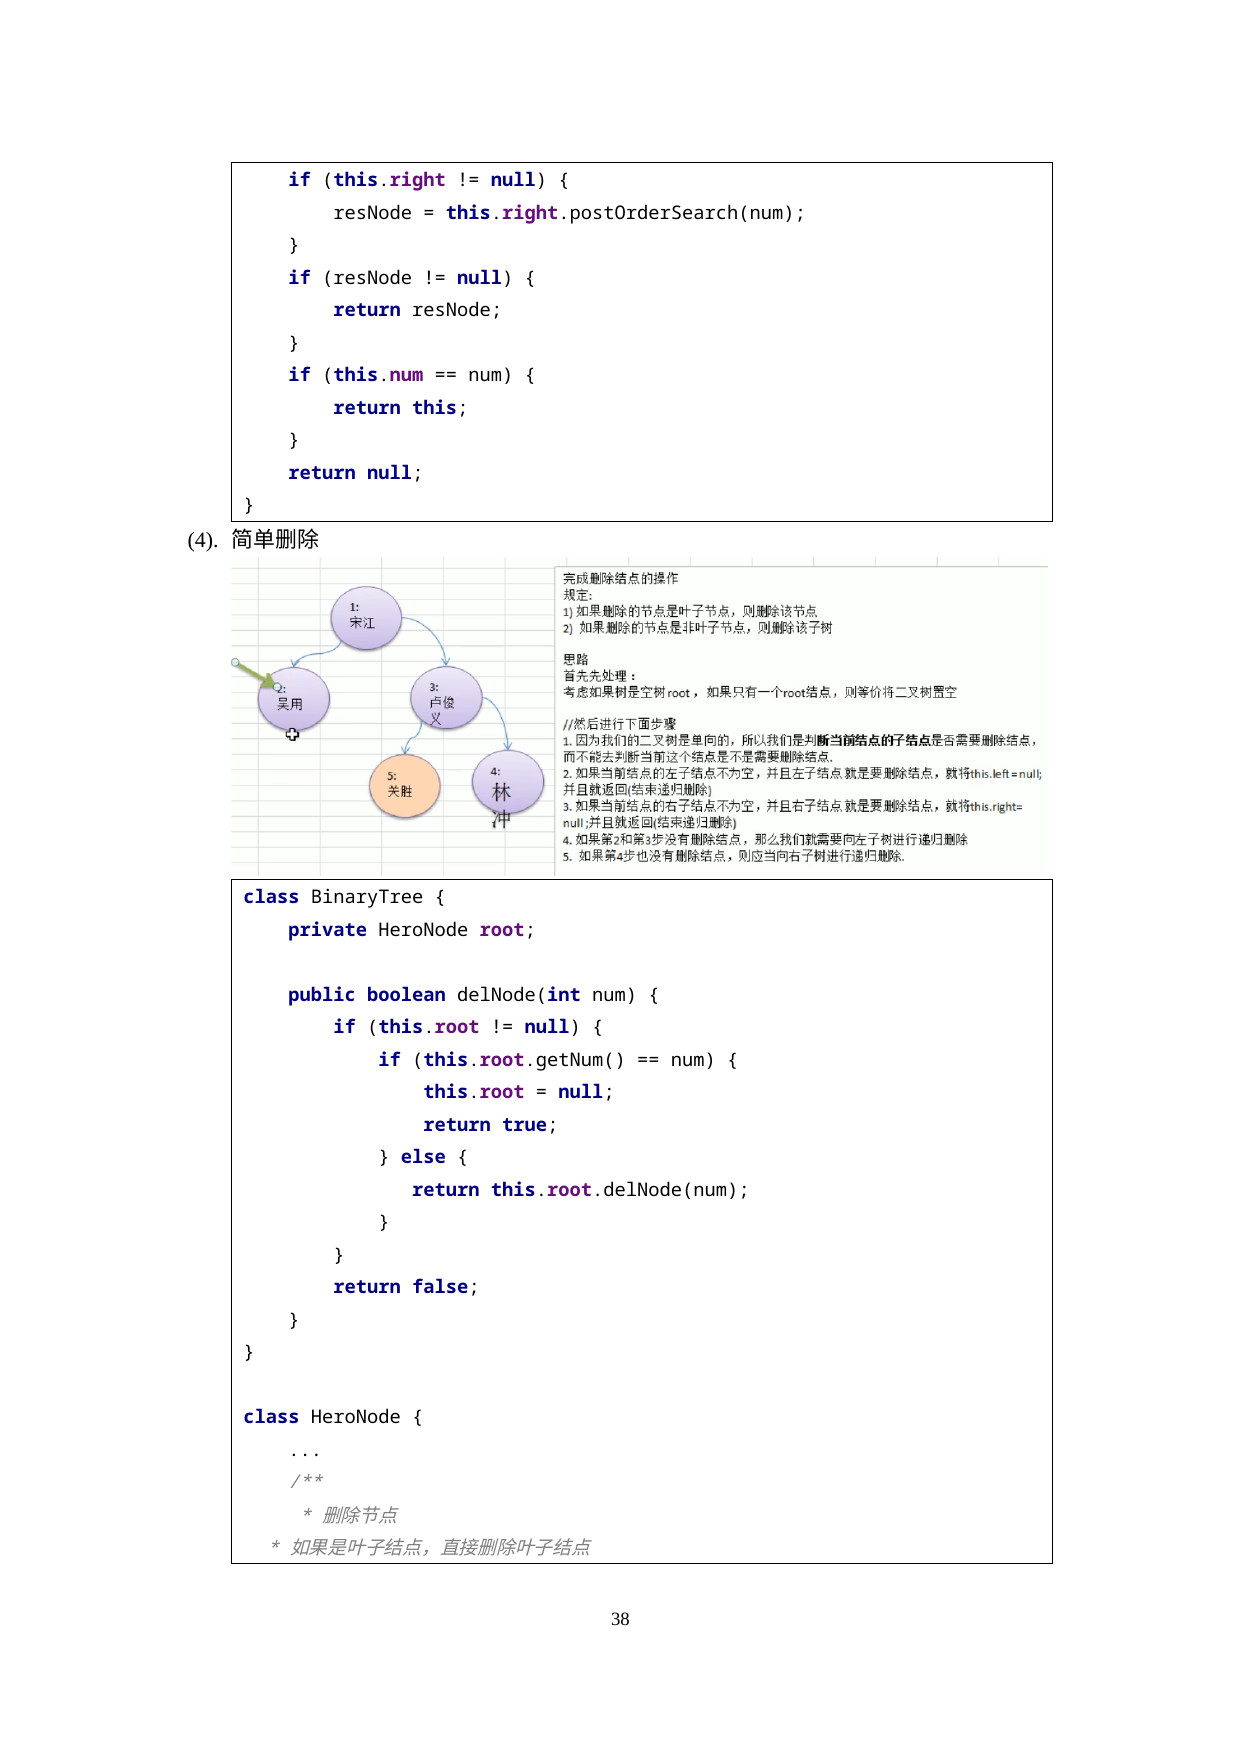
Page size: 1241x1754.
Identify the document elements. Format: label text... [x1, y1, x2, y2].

picture [231, 557, 1048, 876]
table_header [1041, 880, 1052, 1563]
list 简单删除 [187, 522, 1053, 554]
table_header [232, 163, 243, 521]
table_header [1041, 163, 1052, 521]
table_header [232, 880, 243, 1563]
